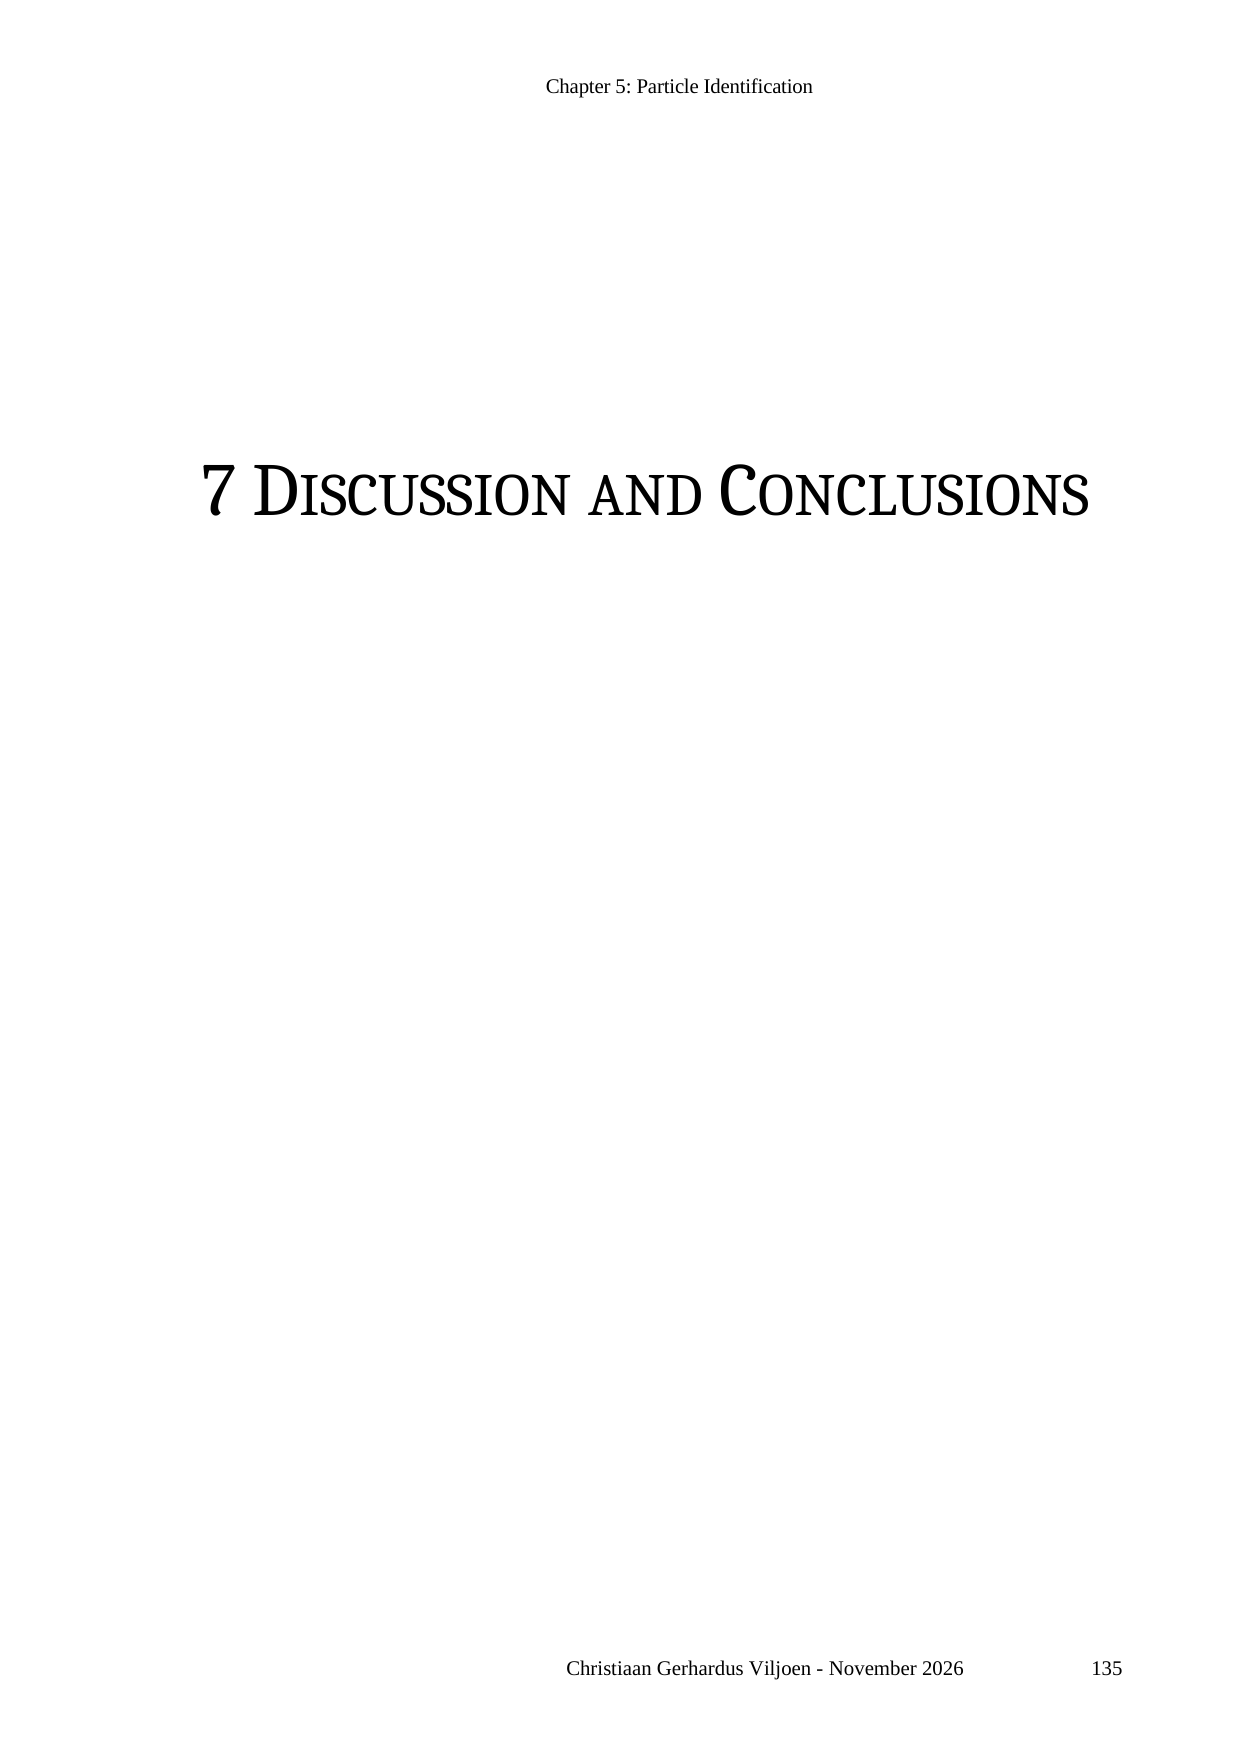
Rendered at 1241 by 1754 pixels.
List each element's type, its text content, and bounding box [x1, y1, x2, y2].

subtitle Discussion and Conclusions [201, 448, 1122, 534]
